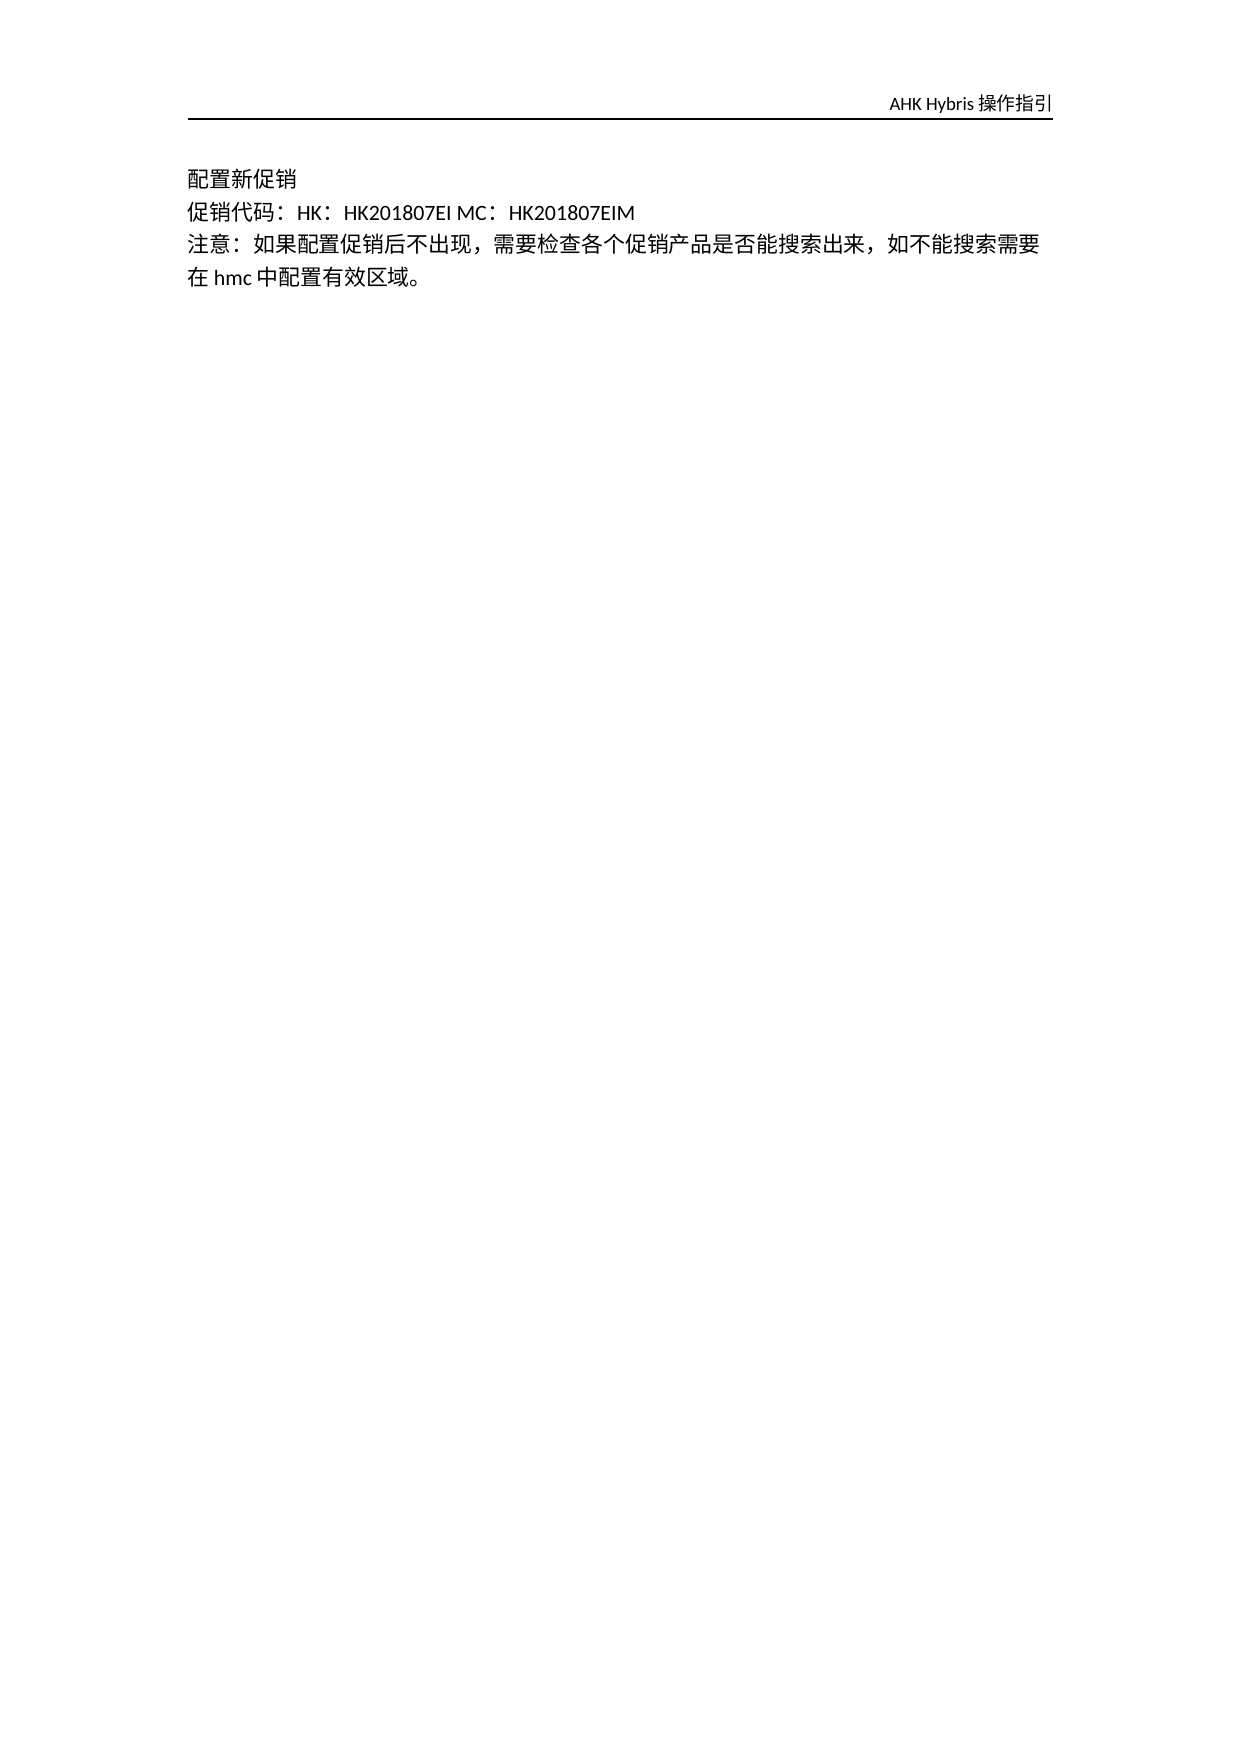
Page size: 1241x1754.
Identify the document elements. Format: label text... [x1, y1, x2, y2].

text 配置新促销 [187, 162, 1053, 194]
text 促销代码：HK：HK201807EI MC：HK201807EIM [187, 194, 1053, 227]
text 注意：如果配置促销后不出现，需要检查各个促销产品是否能搜索出来，如不能搜索需要在hmc中配置有效区域。 [187, 227, 1053, 292]
